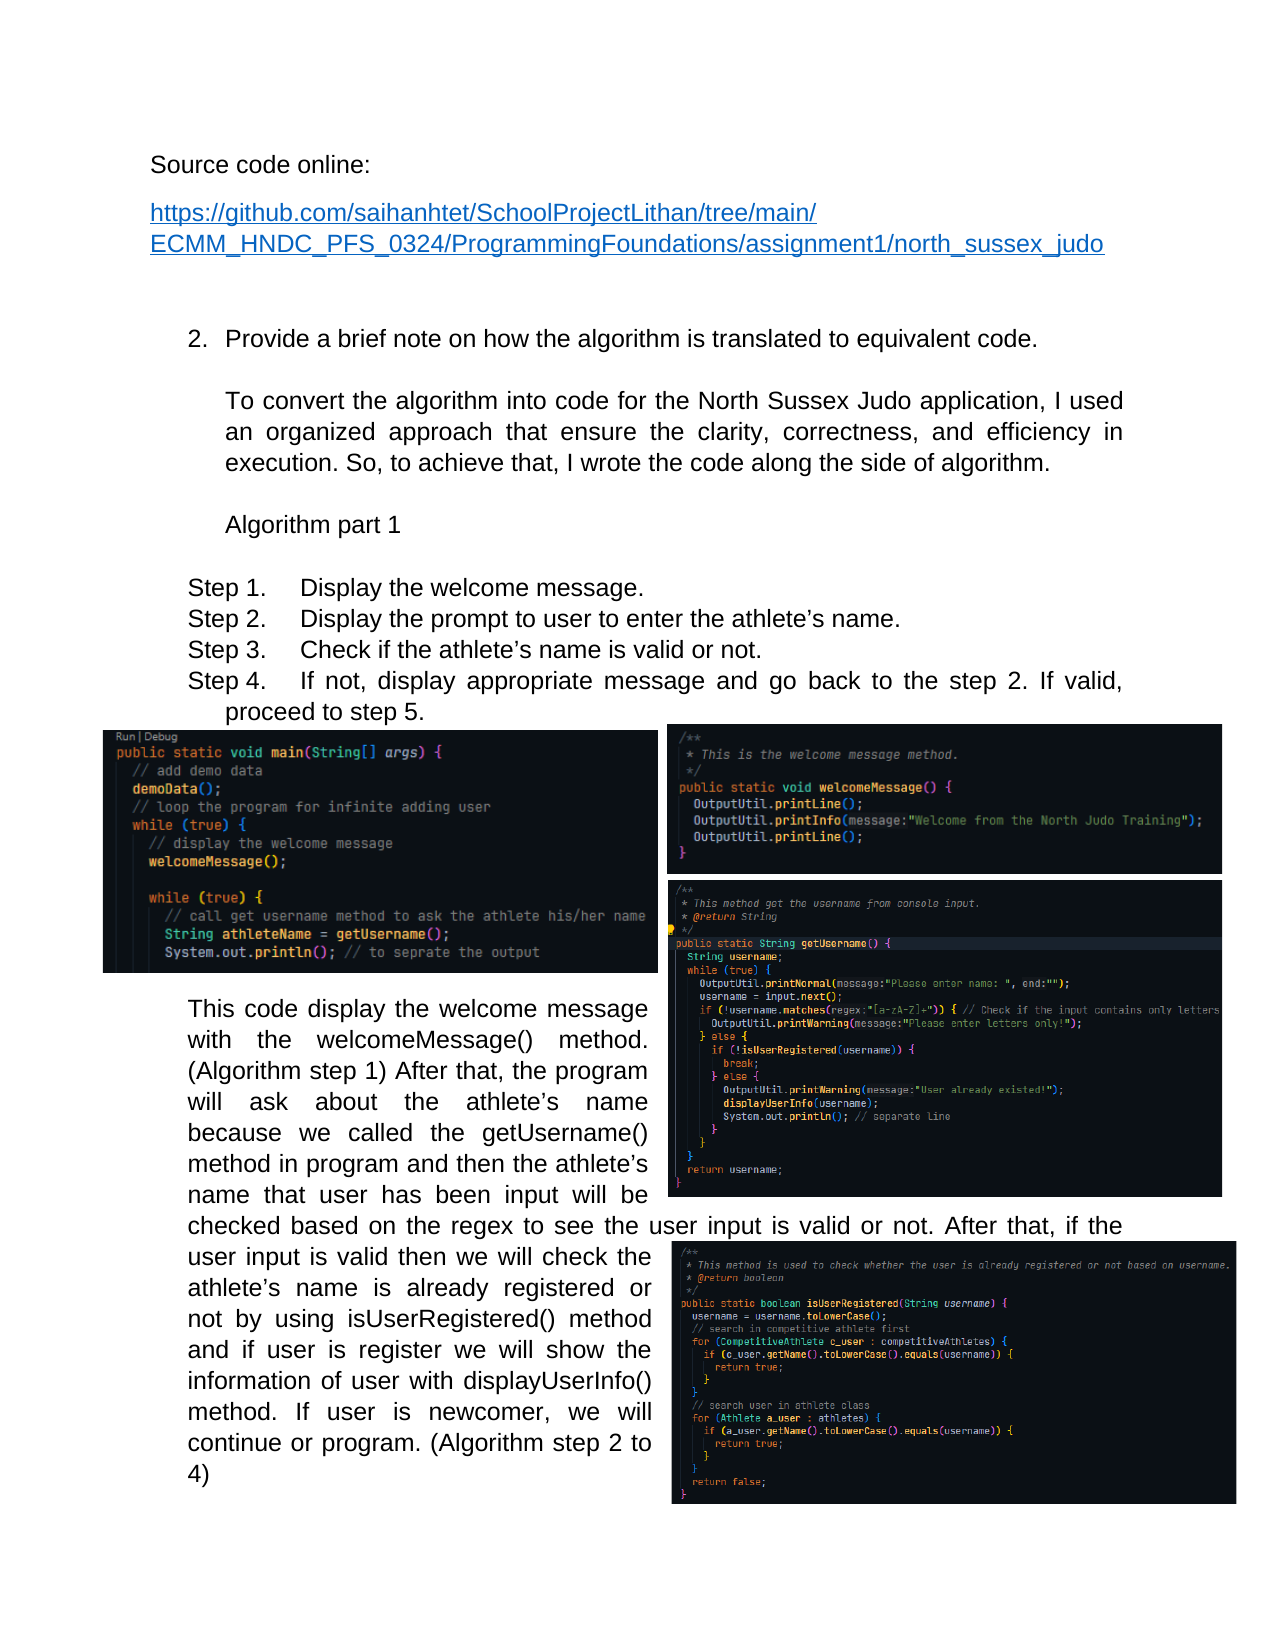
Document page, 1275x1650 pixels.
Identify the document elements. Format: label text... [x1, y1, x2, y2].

list Provide a brief note on how the algorithm is translated to equivalent code. [187, 324, 1125, 353]
picture [671, 1241, 1237, 1504]
picture [668, 880, 1223, 1197]
list Display the welcome message. [187, 572, 1125, 601]
picture [102, 730, 658, 973]
list To convert the algorithm into code for the North Sussex Judo application, I used an organized approach that ensure the clarity, correctness, and efficiency in execution. So, to achieve that, I wrote the code along the side of algorithm. [225, 386, 1125, 477]
text Source code online: [150, 150, 1125, 179]
list Algorithm part 1 [225, 510, 1125, 539]
picture [667, 724, 1223, 874]
list Check if the athlete’s name is valid or not. [187, 634, 1125, 663]
text This code display the welcome message with the welcomeMessage() method. (Algorithm step 1) After that, the program will ask about the athlete’s name because we called the getUsername() method in program and then the athlete’s name that user has been input will be checked based on the regex to see the user input is valid or not. After that, if the user input is valid then we will check the athlete’s name is already registered or not by using isUserRegistered() method and if user is register we will show the information of user with displayUserInfo() method. If user is newcomer, we will continue or program. (Algorithm step 2 to 4) [187, 744, 1125, 1488]
list If not, display appropriate message and go back to the step 2. If valid, proceed to step 5. [187, 666, 1125, 725]
text https://github.com/saihanhtet/SchoolProjectLithan/tree/main/ECMM_HNDC_PFS_0324/ProgrammingFoundations/assignment1/north_sussex_judo [150, 198, 1125, 257]
list Display the prompt to user to enter the athlete’s name. [187, 603, 1125, 632]
